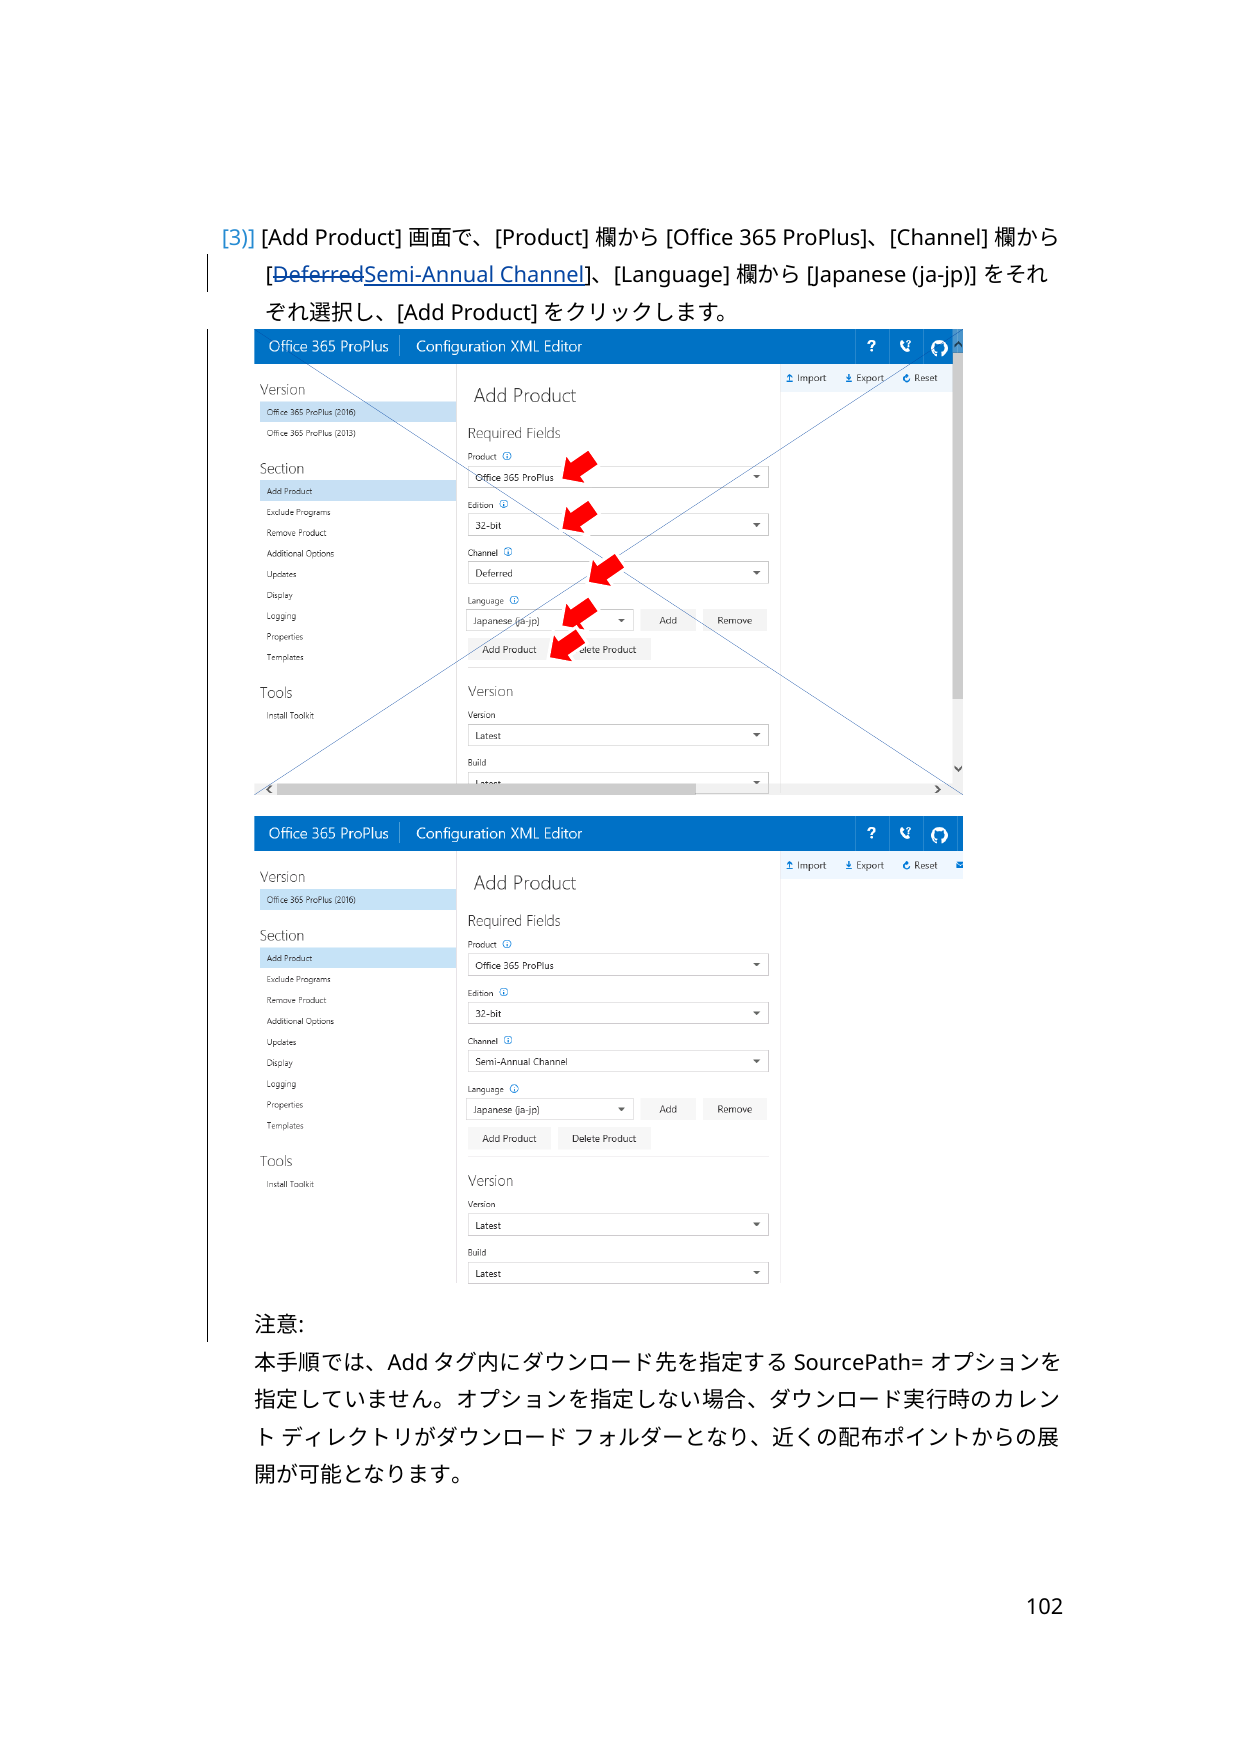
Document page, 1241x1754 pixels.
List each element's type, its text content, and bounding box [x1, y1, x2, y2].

picture [254, 330, 591, 794]
text 本手順では、Addタグ内にダウンロード先を指定する SourcePath= オプションを指定していません。オプションを指定しない場合、ダウンロード実行時のカレント ディレクトリがダウンロード フォルダーとなり、近くの配布ポイントからの展開が可能となります。 [254, 1342, 1063, 1492]
list [Add Product] 画面で、[Product] 欄から [Office 365 ProPlus]、[Channel] 欄から []、[Language] 欄から [Japanese (ja-jp)] をそれぞれ選択し、[Add Product] をクリックします。 [222, 217, 1063, 329]
picture [256, 329, 961, 557]
text 注意: [254, 1304, 1063, 1342]
picture [621, 330, 963, 794]
picture [254, 816, 963, 1285]
picture [593, 553, 601, 560]
picture [256, 573, 961, 795]
